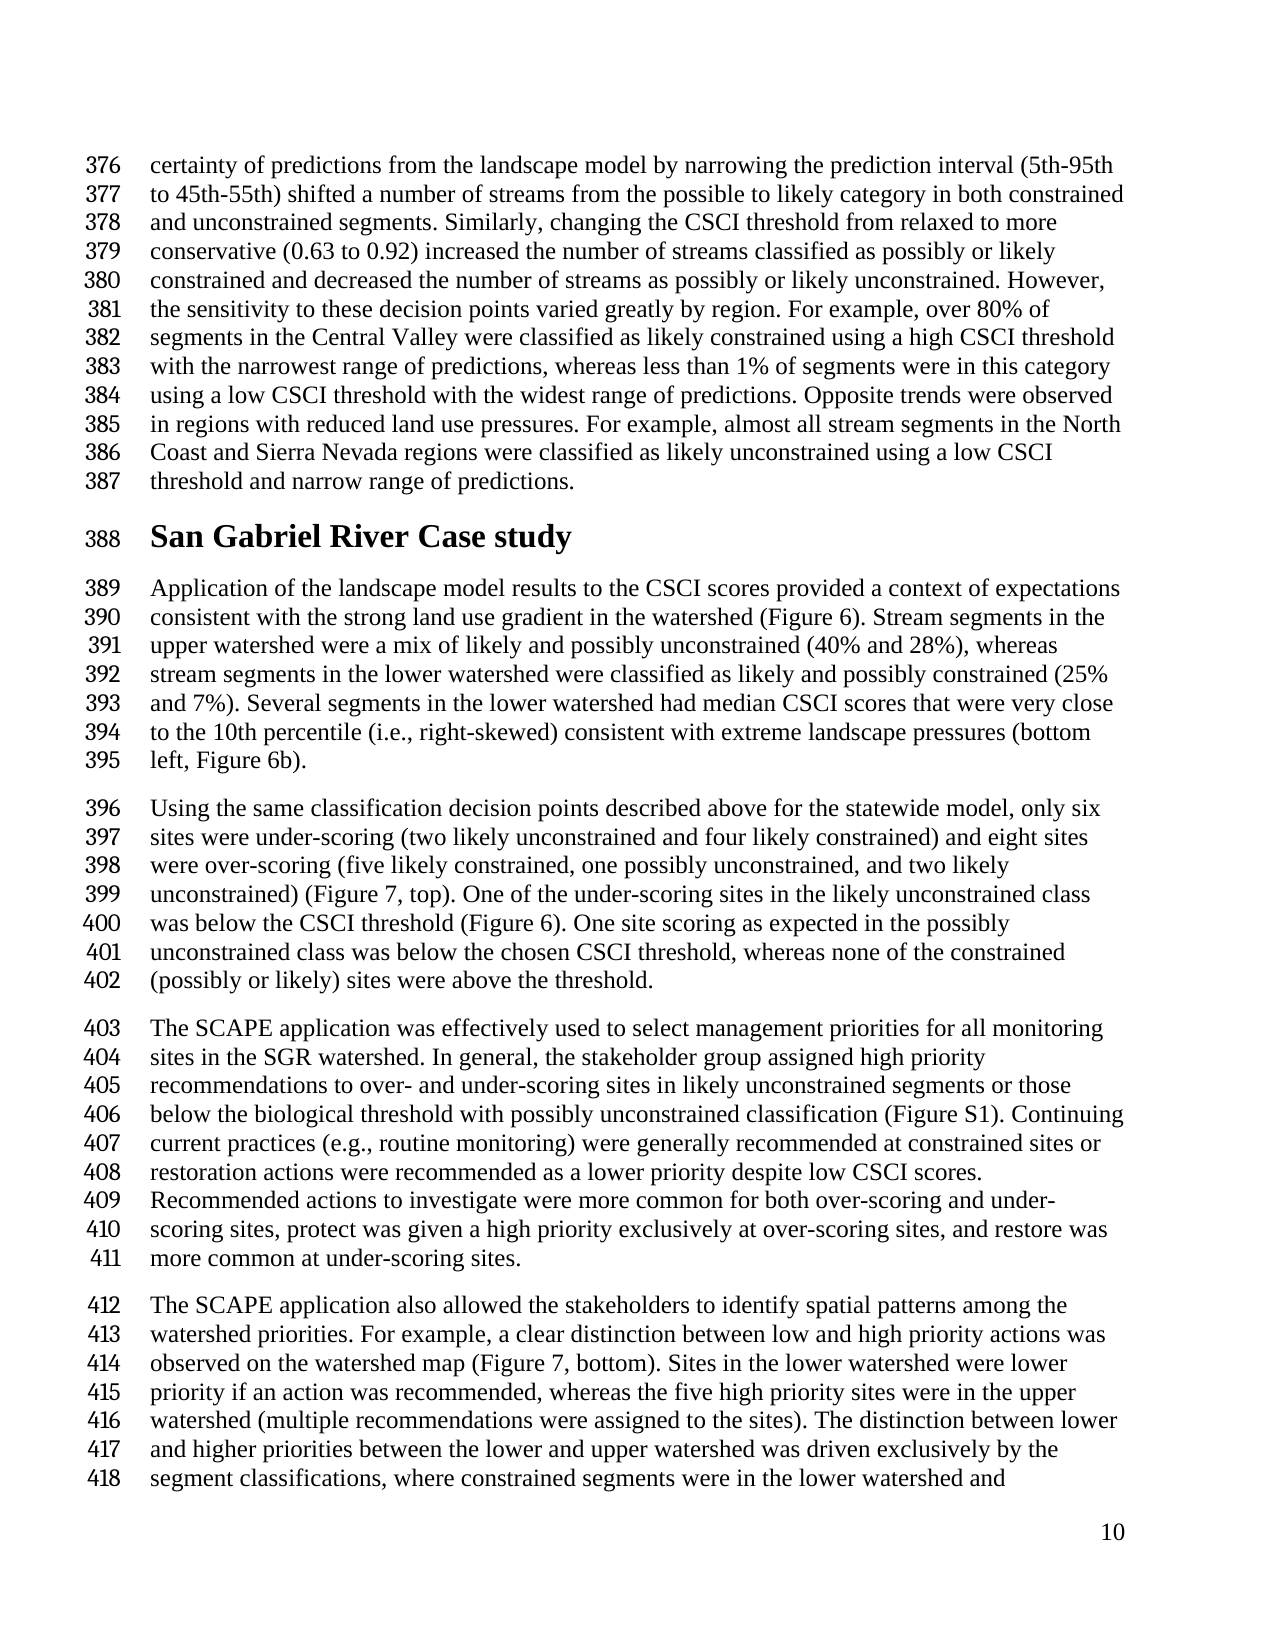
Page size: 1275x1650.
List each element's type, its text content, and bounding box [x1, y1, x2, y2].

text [150, 150, 1125, 495]
text Using the same classification decision points described above for the statewide model, only six sites were under-scoring (two likely unconstrained and four likely constrained) and eight sites were over-scoring (five likely constrained, one possibly unconstrained, and two likely unconstrained) (Figure 7, top). One of the under-scoring sites in the likely unconstrained class was below the CSCI threshold (Figure 6). One site scoring as expected in the possibly unconstrained class was below the chosen CSCI threshold, whereas none of the constrained (possibly or likely) sites were above the threshold. [150, 793, 1125, 994]
text Application of the landscape model results to the CSCI scores provided a context of expectations consistent with the strong land use gradient in the watershed (Figure 6). Stream segments in the upper watershed were a mix of likely and possibly unconstrained (40% and 28%), whereas stream segments in the lower watershed were classified as likely and possibly constrained (25% and 7%). Several segments in the lower watershed had median CSCI scores that were very close to the 10th percentile (i.e., right-skewed) consistent with extreme landscape pressures (bottom left, Figure 6b). [150, 573, 1125, 774]
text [150, 1290, 1125, 1492]
text The SCAPE application was effectively used to select management priorities for all monitoring sites in the SGR watershed. In general, the stakeholder group assigned high priority recommendations to over- and under-scoring sites in likely unconstrained segments or those below the biological threshold with possibly unconstrained classification (Figure S1). Continuing current practices (e.g., routine monitoring) were generally recommended at constrained sites or restoration actions were recommended as a lower priority despite low CSCI scores. Recommended actions to investigate were more common for both over-scoring and under-scoring sites, protect was given a high priority exclusively at over-scoring sites, and restore was more common at under-scoring sites. [150, 1013, 1125, 1272]
subtitle San Gabriel River Case study [150, 516, 1125, 554]
